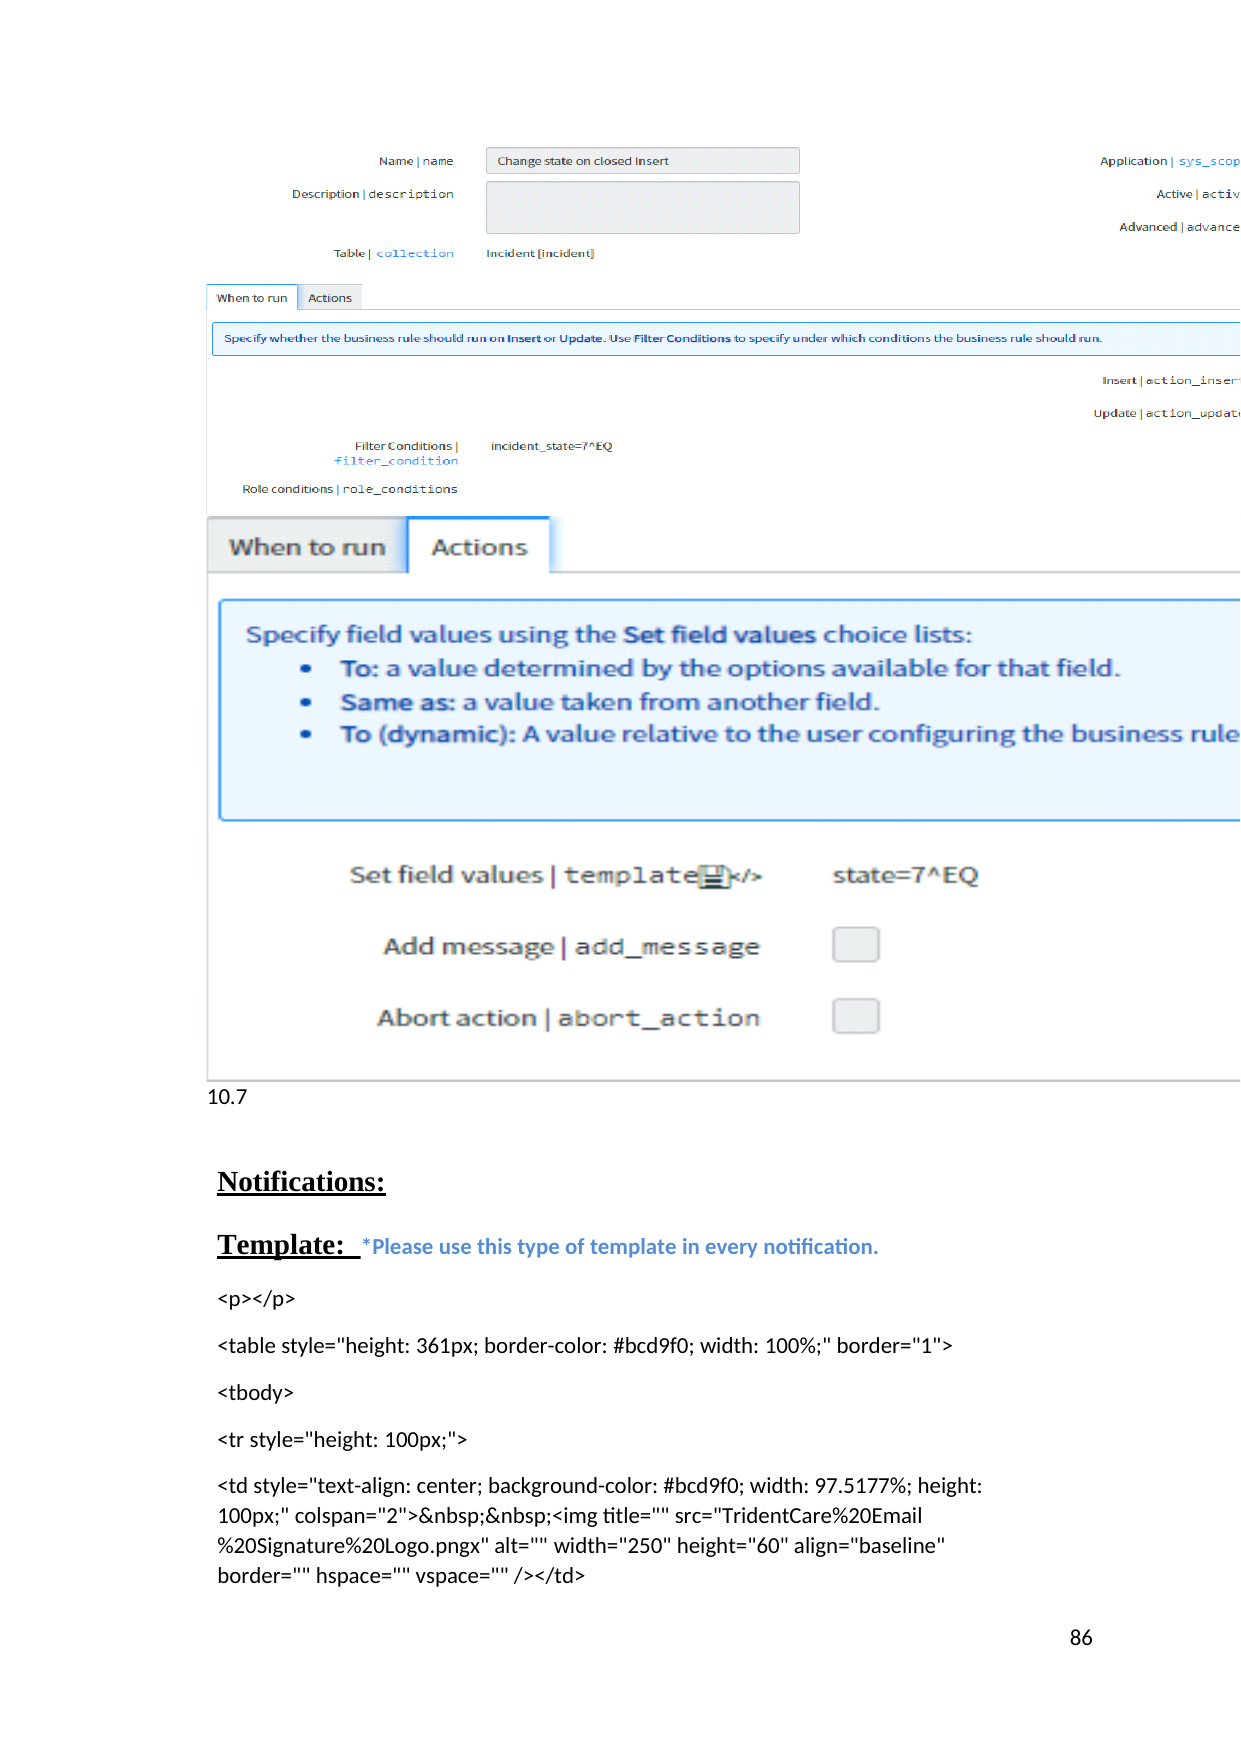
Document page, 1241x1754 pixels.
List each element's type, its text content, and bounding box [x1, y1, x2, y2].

text <p></p> [217, 1284, 1093, 1312]
text <tbody> [217, 1378, 1093, 1406]
text <td style="text-align: center; background-color: #bcd9f0; width: 97.5177%; height: 100px;" colspan="2">&nbsp;&nbsp;<img title="" src="TridentCare%20Email%20Signature%20Logo.pngx" alt="" width="250" height="60" align="baseline" border="" hspace="" vspace="" /></td> [217, 1472, 1001, 1589]
text <tr style="height: 100px;"> [217, 1425, 1093, 1453]
picture [206, 147, 1241, 1082]
text 10.7 [207, 1082, 1093, 1110]
text Notifications: [217, 1164, 1093, 1197]
text <table style="height: 361px; border-color: #bcd9f0; width: 100%;" border="1"> [217, 1331, 1093, 1359]
text Template: *Please use this type of template in every notification. [217, 1218, 1093, 1264]
